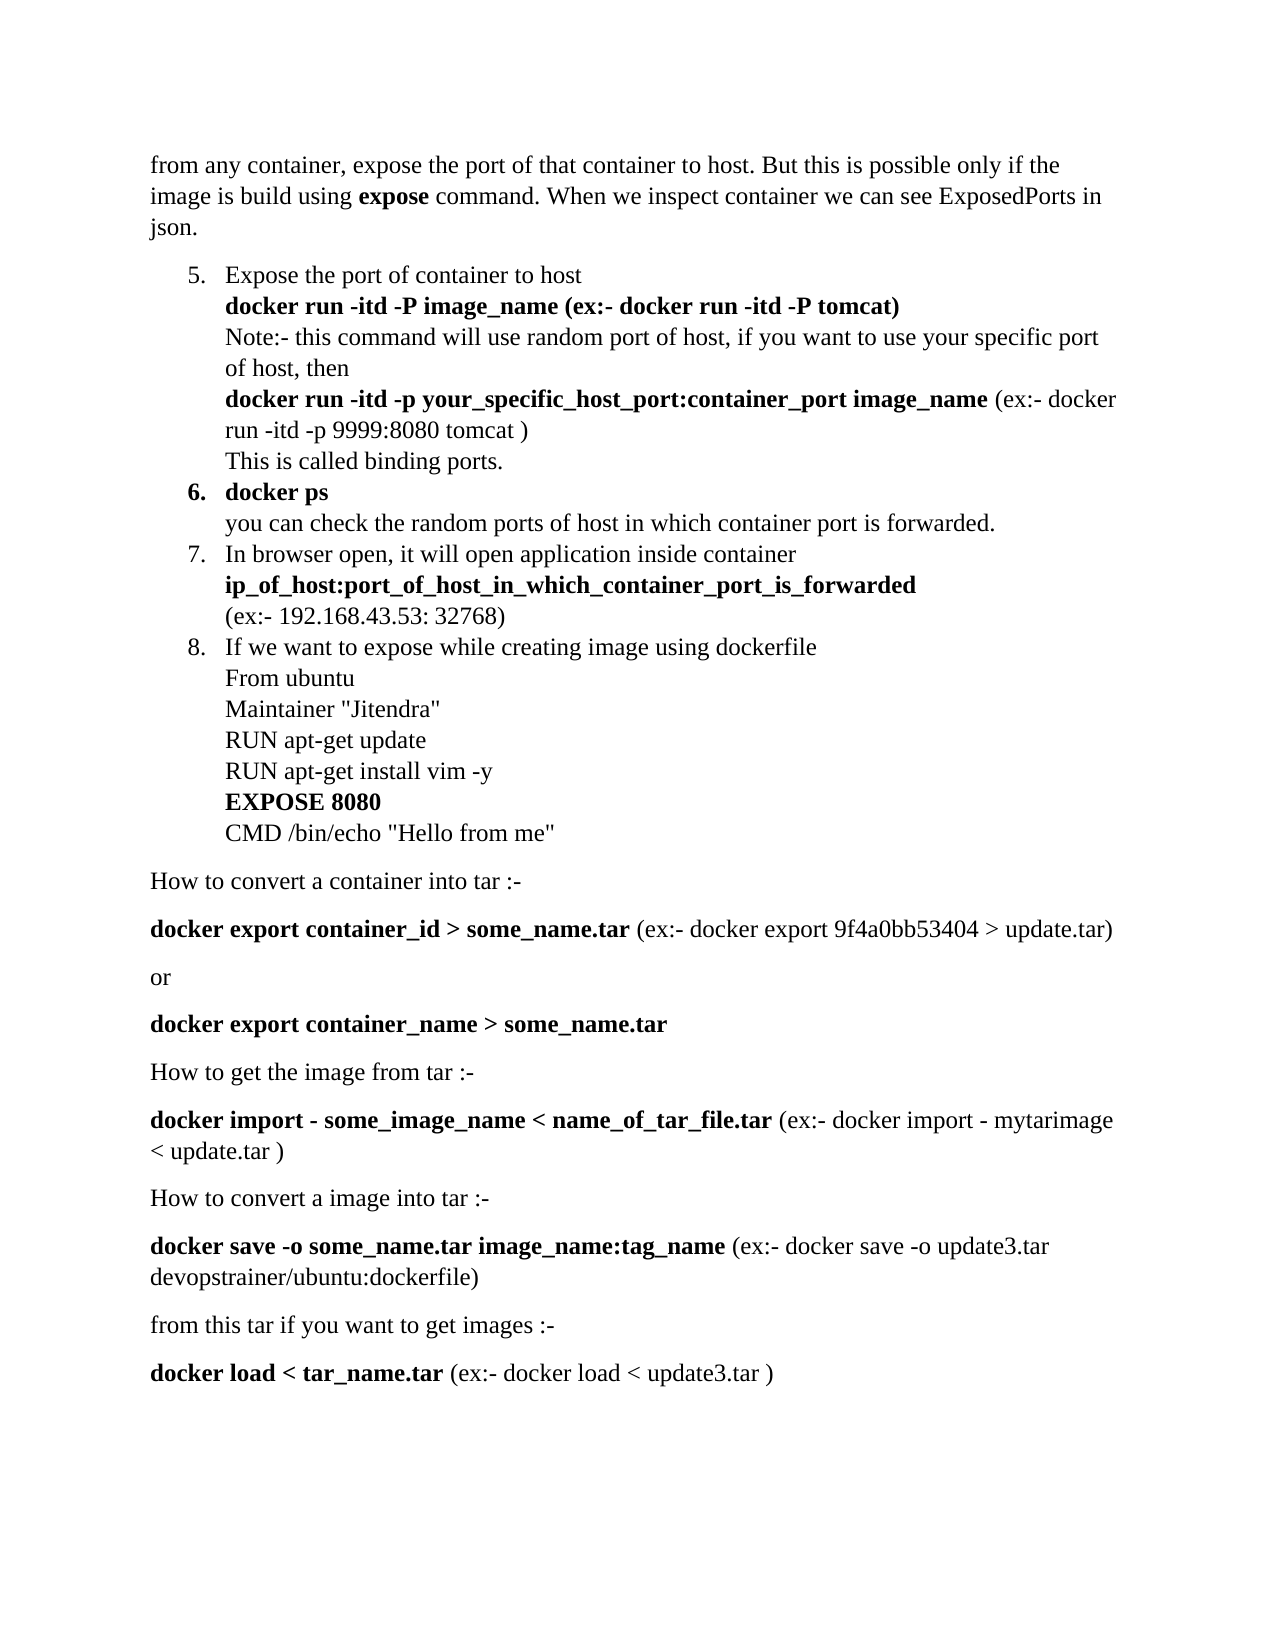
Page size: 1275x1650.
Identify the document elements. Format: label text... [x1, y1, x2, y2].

list docker run -itd -p your_specific_host_port:container_port image_name (ex:- docker run -itd -p 9999:8080 tomcat ) [225, 384, 1125, 444]
text How to convert a container into tar :- [150, 866, 1125, 895]
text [150, 150, 1125, 241]
list docker ps [187, 477, 1125, 506]
text docker export container_id > some_name.tar (ex:- docker export 9f4a0bb53404 > update.tar) [150, 914, 1125, 943]
list RUN apt-get install vim -y [225, 756, 1125, 785]
list Note:- this command will use random port of host, if you want to use your specific port of host, then [225, 322, 1125, 382]
list (ex:- 192.168.43.53: 32768) [225, 601, 1125, 630]
text How to get the image from tar :- [150, 1057, 1125, 1086]
list ip_of_host:port_of_host_in_which_container_port_is_forwarded [225, 570, 1125, 599]
text or [150, 962, 1125, 990]
list In browser open, it will open application inside container [187, 539, 1125, 568]
text How to convert a image into tar :- [150, 1183, 1125, 1212]
list CMD /bin/echo "Hello from me" [225, 818, 1125, 847]
list docker run -itd -P image_name (ex:- docker run -itd -P tomcat) [225, 291, 1125, 319]
list Expose the port of container to host [187, 260, 1125, 288]
list From ubuntu [225, 663, 1125, 692]
list EXPOSE 8080 [225, 787, 1125, 816]
list you can check the random ports of host in which container port is forwarded. [225, 508, 1125, 537]
text docker import - some_image_name < name_of_tar_file.tar (ex:- docker import - mytarimage < update.tar ) [150, 1105, 1125, 1164]
text docker save -o some_name.tar image_name:tag_name (ex:- docker save -o update3.tar devopstrainer/ubuntu:dockerfile) [150, 1231, 1125, 1291]
list Maintainer "Jitendra" [225, 694, 1125, 723]
list If we want to expose while creating image using dockerfile [187, 632, 1125, 661]
text from this tar if you want to get images :- [150, 1310, 1125, 1339]
text docker load < tar_name.tar (ex:- docker load < update3.tar ) [150, 1358, 1125, 1386]
text docker export container_name > some_name.tar [150, 1009, 1125, 1038]
list This is called binding ports. [225, 446, 1125, 475]
list RUN apt-get update [225, 725, 1125, 754]
